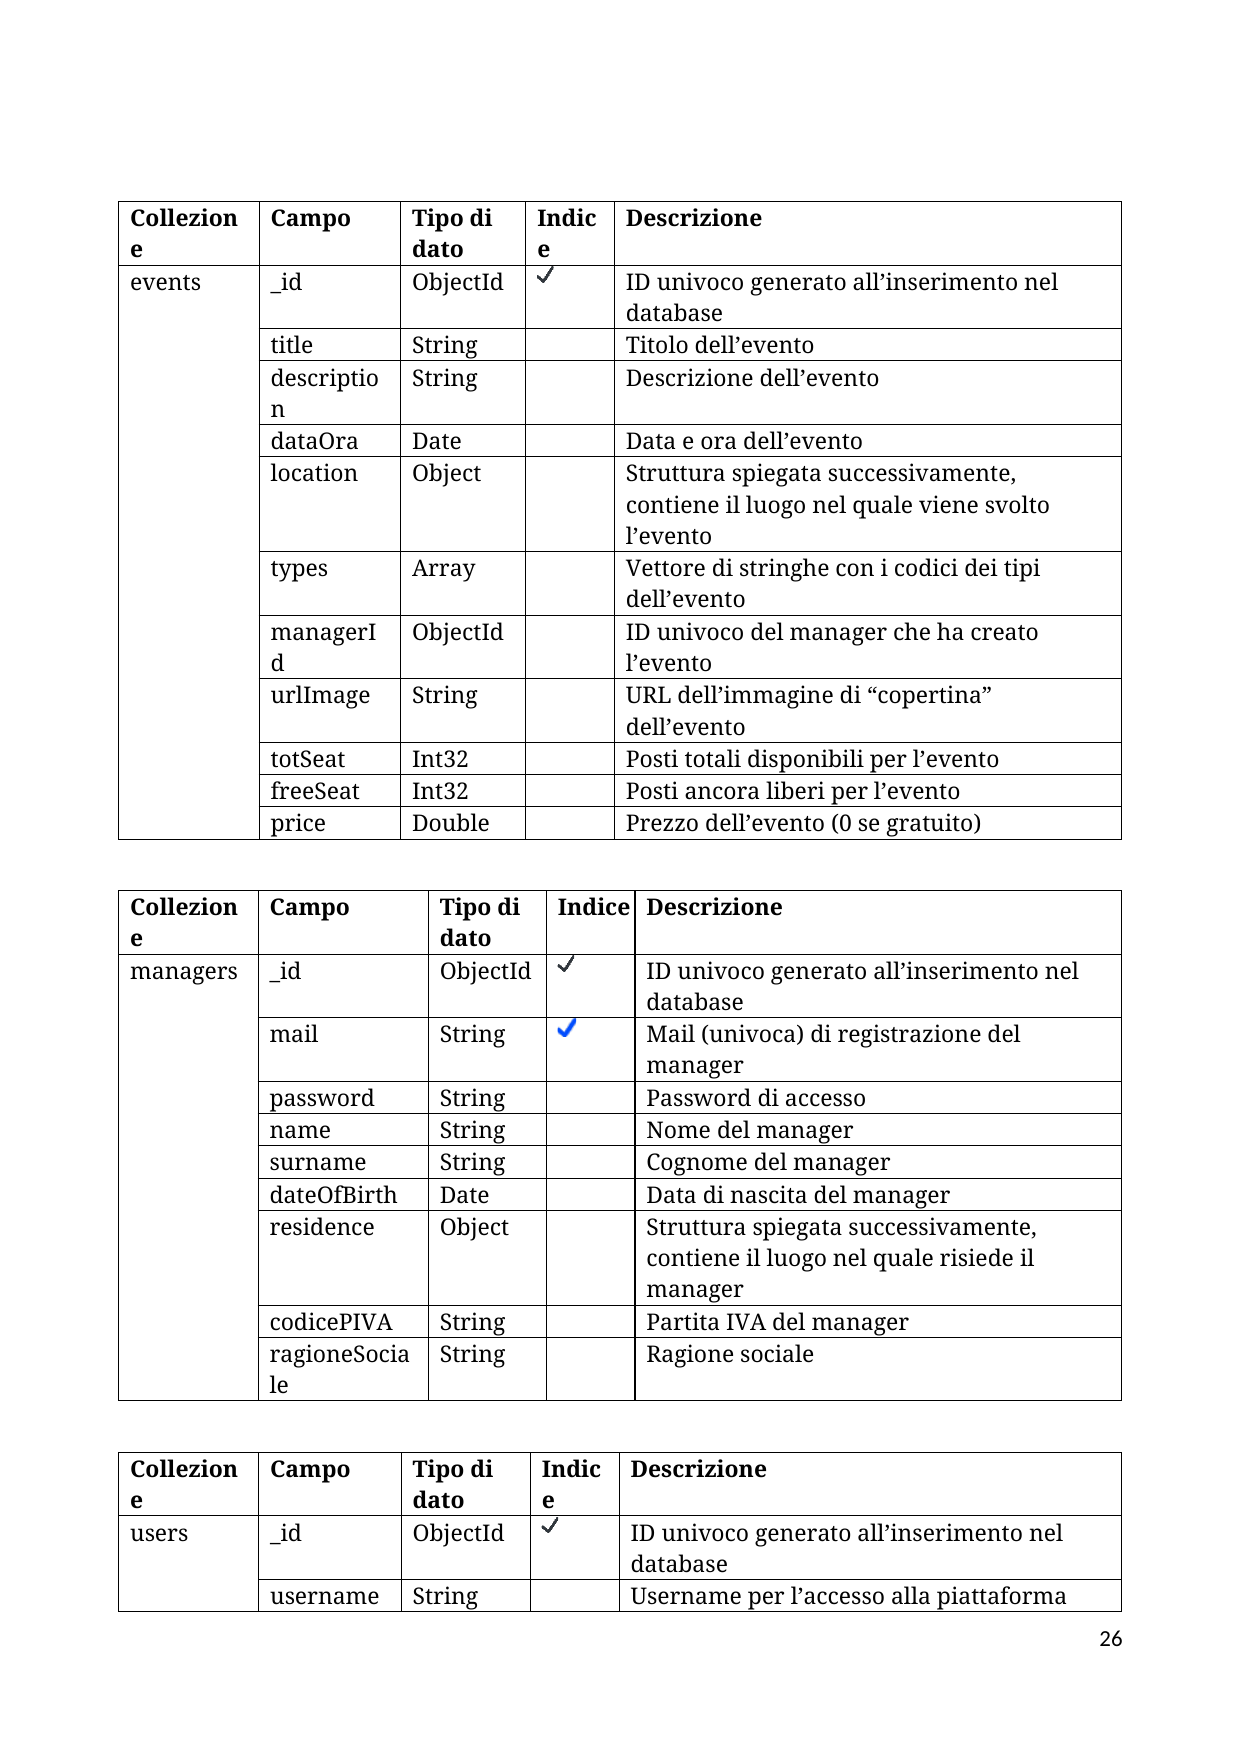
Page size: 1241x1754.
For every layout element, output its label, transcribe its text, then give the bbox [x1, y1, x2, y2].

table_header Collezione [119, 891, 258, 953]
table_cell password [259, 1082, 428, 1113]
table_cell ObjectId [401, 616, 525, 678]
table_cell name [259, 1114, 428, 1145]
table_cell urlImage [260, 679, 400, 742]
table_cell Date [429, 1179, 546, 1210]
table_cell codicePIVA [259, 1306, 428, 1337]
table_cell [620, 1580, 1121, 1611]
table_cell Array [401, 552, 525, 614]
table_cell Prezzo dell’evento (0 se gratuito) [615, 807, 1121, 838]
table_header Campo [259, 891, 428, 953]
picture [557, 1018, 577, 1037]
table_header Campo [259, 1453, 401, 1515]
table_cell ragioneSociale [259, 1338, 428, 1400]
table_cell [547, 1018, 634, 1081]
table_cell types [260, 552, 400, 614]
table_cell String [401, 329, 525, 360]
picture [541, 1516, 559, 1533]
table_cell String [401, 679, 525, 742]
table_cell Posti ancora liberi per l’evento [615, 775, 1121, 806]
table_cell _id [259, 1516, 401, 1579]
table_cell [526, 457, 614, 551]
table_cell ObjectId [402, 1516, 530, 1579]
table_cell freeSeat [260, 775, 400, 806]
table_cell Ragione sociale [636, 1338, 1121, 1400]
table_cell Vettore di stringhe con i codici dei tipi dell’evento [615, 552, 1121, 614]
table_cell [526, 743, 614, 774]
table_cell [531, 1516, 619, 1579]
table_cell String [429, 1082, 546, 1113]
table_cell String [429, 1114, 546, 1145]
table_cell [526, 616, 614, 678]
table_header Tipo di dato [429, 891, 546, 953]
table_cell [547, 1211, 634, 1304]
table_header Tipo di dato [402, 1453, 530, 1515]
table_cell URL dell’immagine di “copertina” dell’evento [615, 679, 1121, 742]
table_cell [547, 955, 634, 1017]
table_header Descrizione [636, 891, 1121, 953]
table_cell String [429, 1306, 546, 1337]
table_cell _id [260, 266, 400, 328]
table_cell [547, 1338, 634, 1400]
table_cell managers [119, 955, 258, 1400]
table_cell ID univoco del manager che ha creato l’evento [615, 616, 1121, 678]
table_cell ID univoco generato all’inserimento nel database [636, 955, 1121, 1017]
table_cell [526, 552, 614, 614]
table_cell _id [259, 955, 428, 1017]
table_cell [547, 1082, 634, 1113]
table_cell Object [429, 1211, 546, 1304]
table_cell [526, 425, 614, 456]
table_cell location [260, 457, 400, 551]
table_cell dateOfBirth [259, 1179, 428, 1210]
table_cell managerId [260, 616, 400, 678]
table_cell title [260, 329, 400, 360]
table_cell String [402, 1580, 530, 1611]
picture [537, 265, 554, 283]
table_cell String [401, 361, 525, 424]
table_cell ObjectId [401, 266, 525, 328]
table_cell events [119, 266, 259, 838]
table_cell mail [259, 1018, 428, 1081]
table_cell String [429, 1146, 546, 1177]
table_cell Struttura spiegata successivamente, contiene il luogo nel quale risiede il manager [636, 1211, 1121, 1304]
table_cell Posti totali disponibili per l’evento [615, 743, 1121, 774]
table_cell Titolo dell’evento [615, 329, 1121, 360]
table_cell Partita IVA del manager [636, 1306, 1121, 1337]
table_cell Password di accesso [636, 1082, 1121, 1113]
table_cell ObjectId [429, 955, 546, 1017]
table_header Collezione [119, 202, 259, 264]
table_cell Descrizione dell’evento [615, 361, 1121, 424]
table_cell Struttura spiegata successivamente, contiene il luogo nel quale viene svolto l’evento [615, 457, 1121, 551]
table_header Descrizione [620, 1453, 1121, 1515]
table_cell description [260, 361, 400, 424]
picture [557, 954, 575, 972]
table_cell Data di nascita del manager [636, 1179, 1121, 1210]
table_cell [547, 1179, 634, 1210]
table_cell ID univoco generato all’inserimento nel database [615, 266, 1121, 328]
table_header Indice [526, 202, 614, 264]
table_cell username [259, 1580, 401, 1611]
table_cell [526, 329, 614, 360]
table_cell dataOra [260, 425, 400, 456]
table_cell Date [401, 425, 525, 456]
table_cell totSeat [260, 743, 400, 774]
table_cell Mail (univoca) di registrazione del manager [636, 1018, 1121, 1081]
table_header Indice [531, 1453, 619, 1515]
table_cell [547, 1114, 634, 1145]
table_cell residence [259, 1211, 428, 1304]
table_cell surname [259, 1146, 428, 1177]
table_cell [526, 361, 614, 424]
table_cell Object [401, 457, 525, 551]
table_cell [531, 1580, 619, 1611]
table_cell String [429, 1018, 546, 1081]
table_cell Int32 [401, 743, 525, 774]
table_cell [547, 1146, 634, 1177]
table_cell [526, 807, 614, 838]
table_cell [526, 679, 614, 742]
table_cell ID univoco generato all’inserimento nel database [620, 1516, 1121, 1579]
table_cell Data e ora dell’evento [615, 425, 1121, 456]
table_header Indice [547, 891, 634, 953]
table_cell users [119, 1516, 258, 1611]
table_cell Double [401, 807, 525, 838]
table_header Descrizione [615, 202, 1121, 264]
table_header Tipo di dato [401, 202, 525, 264]
table_cell String [429, 1338, 546, 1400]
table_header Collezione [119, 1453, 258, 1515]
table_cell [526, 266, 614, 328]
table_header Campo [260, 202, 400, 264]
table_cell Nome del manager [636, 1114, 1121, 1145]
table_cell Cognome del manager [636, 1146, 1121, 1177]
table_cell [547, 1306, 634, 1337]
table_cell price [260, 807, 400, 838]
table_cell [526, 775, 614, 806]
table_cell Int32 [401, 775, 525, 806]
